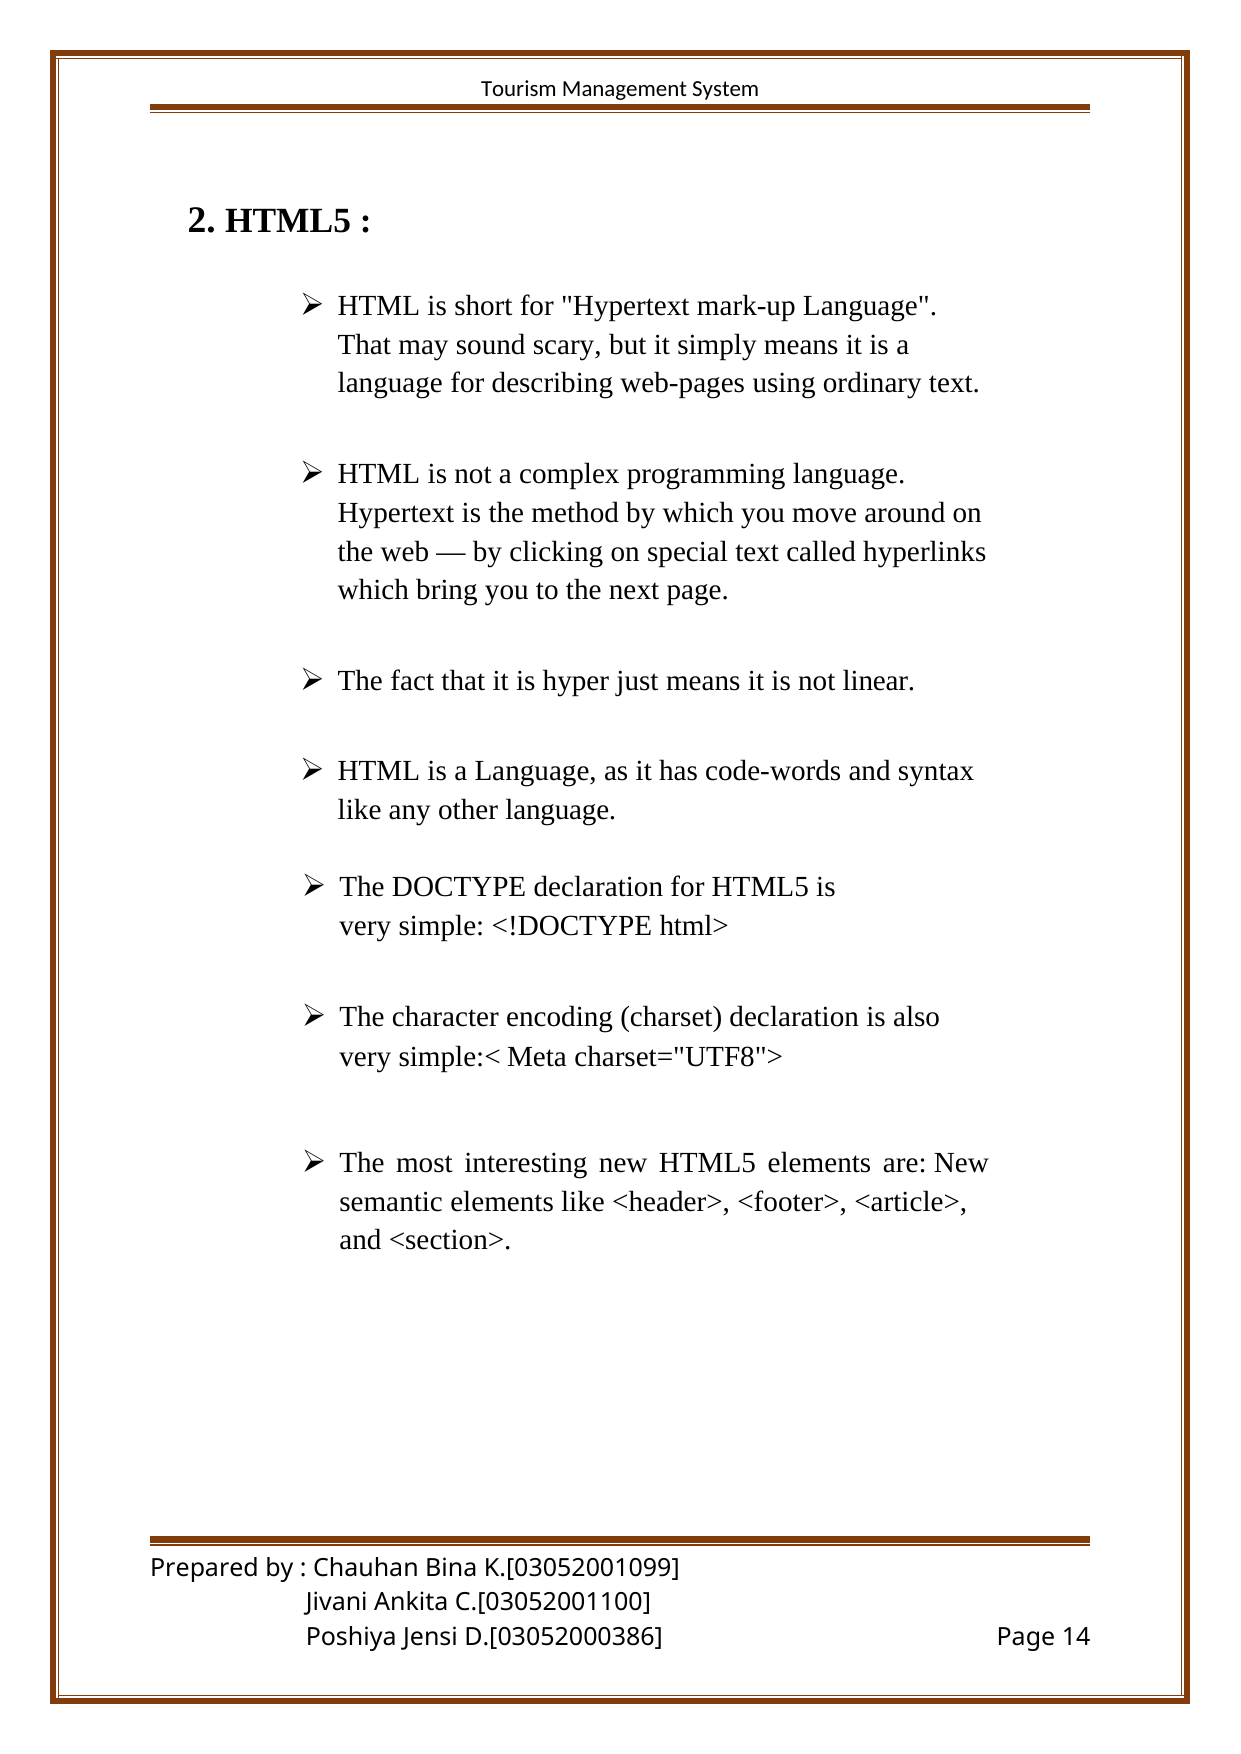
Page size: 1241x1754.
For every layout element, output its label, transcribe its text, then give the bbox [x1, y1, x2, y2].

list The character encoding (charset) declaration is also very simple:< Meta charset="UTF8"> [302, 999, 997, 1072]
list HTML is short for "Hypertext mark-up Language". That may sound scary, but it simply means it is a language for describing web-pages using ordinary text. [300, 288, 994, 399]
list The DOCTYPE declaration for HTML5 is very simple: <!DOCTYPE html> [302, 869, 996, 942]
list HTML is a Language, as it has code-words and syntax like any other language. [300, 753, 987, 826]
list HTML is not a complex programming language. Hypertext is the method by which you move around on the web — by clicking on special text called hyperlinks which bring you to the next page. [300, 456, 990, 606]
list The fact that it is hyper just means it is not linear. [300, 663, 1090, 697]
list HTML5 : [187, 197, 1090, 240]
list The most interesting new HTML5 elements are: New semantic elements like <header>, <footer>, <article>, and <section>. [302, 1145, 997, 1256]
